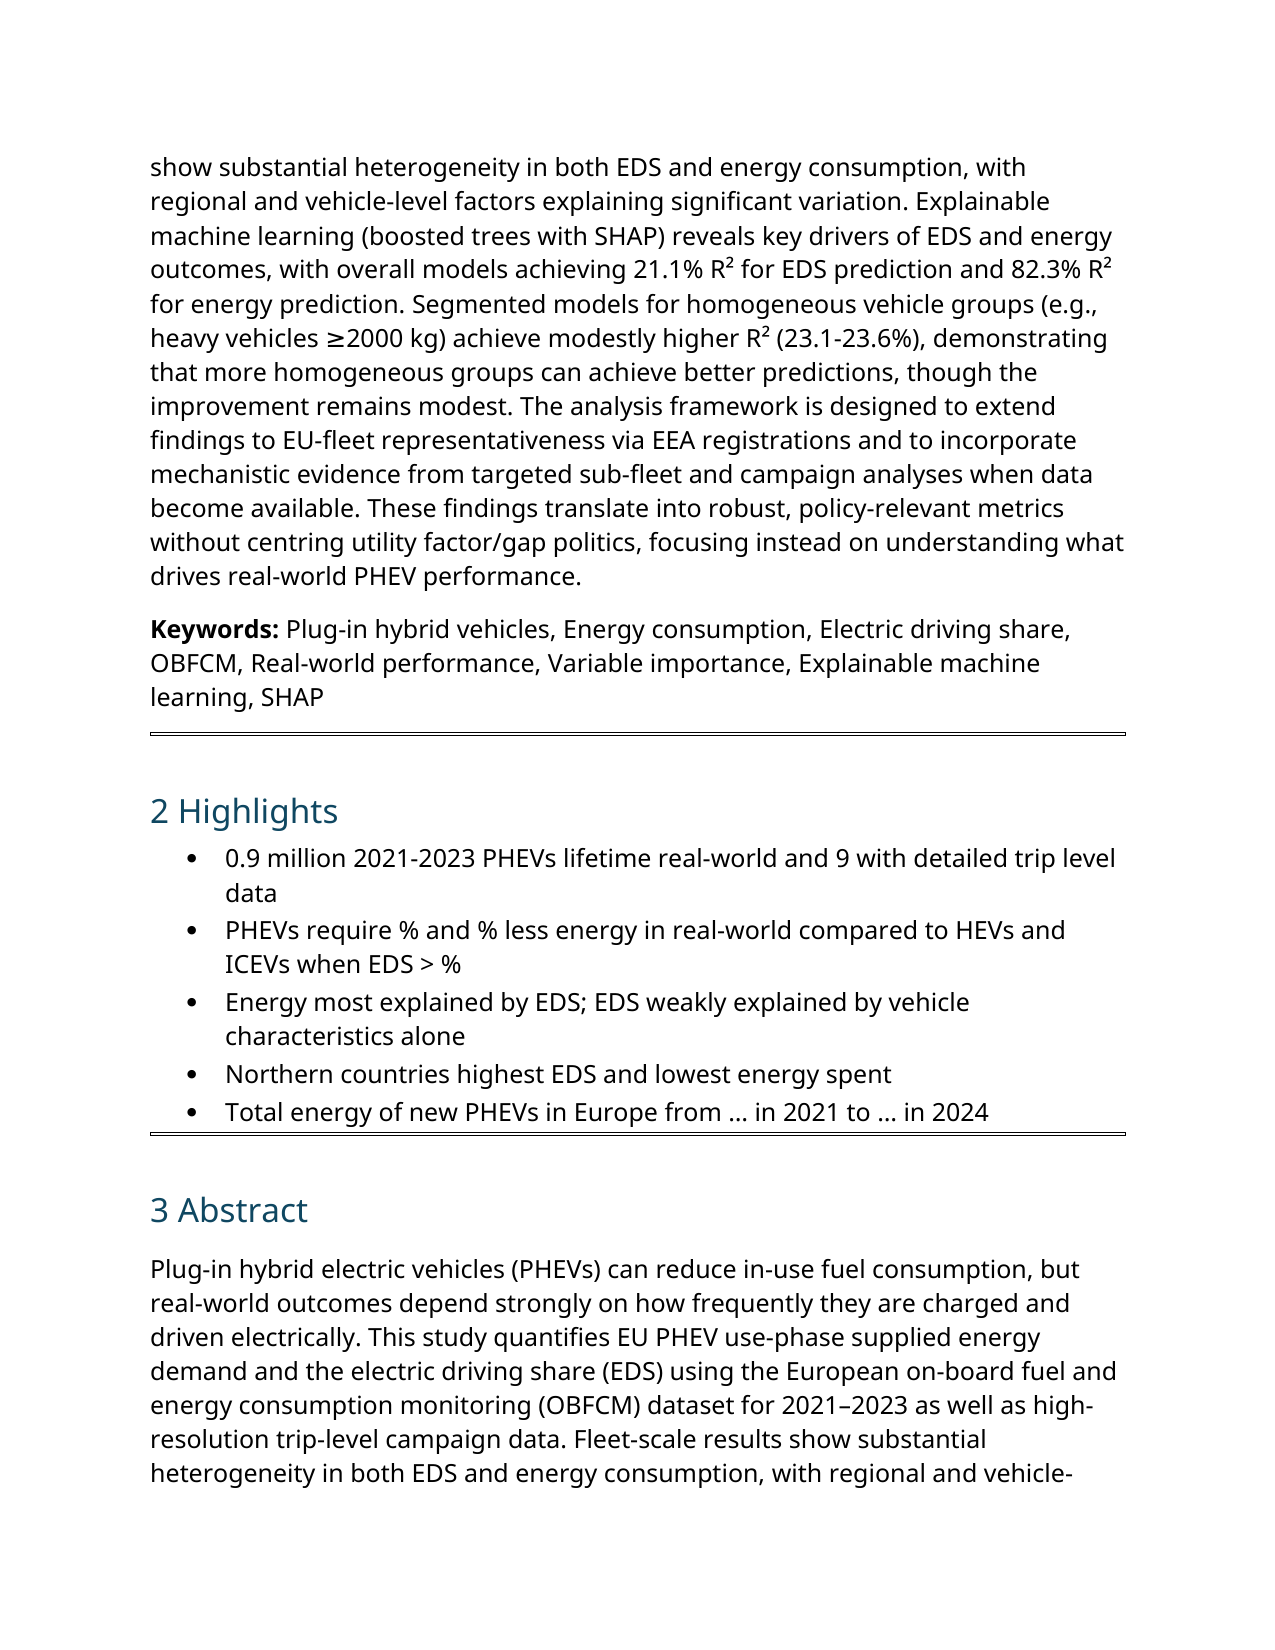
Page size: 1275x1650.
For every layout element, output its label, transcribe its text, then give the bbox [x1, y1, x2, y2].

list Northern countries highest EDS and lowest energy spent [187, 1057, 1125, 1091]
list 0.9 million 2021-2023 PHEVs lifetime real-world and 9 with detailed trip level data [187, 841, 1125, 909]
list Total energy of new PHEVs in Europe from … in 2021 to … in 2024 [187, 1094, 1125, 1129]
text Keywords: Plug-in hybrid vehicles, Energy consumption, Electric driving share, OBFCM, Real-world performance, Variable importance, Explainable machine learning, SHAP [150, 612, 1125, 714]
subtitle 3 Abstract [150, 1187, 1125, 1233]
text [150, 1251, 1125, 1490]
list Energy most explained by EDS; EDS weakly explained by vehicle characteristics alone [187, 985, 1125, 1053]
list PHEVs require % and % less energy in real-world compared to HEVs and ICEVs when EDS > % [187, 913, 1125, 981]
subtitle 2 Highlights [150, 787, 1125, 833]
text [150, 150, 1125, 593]
